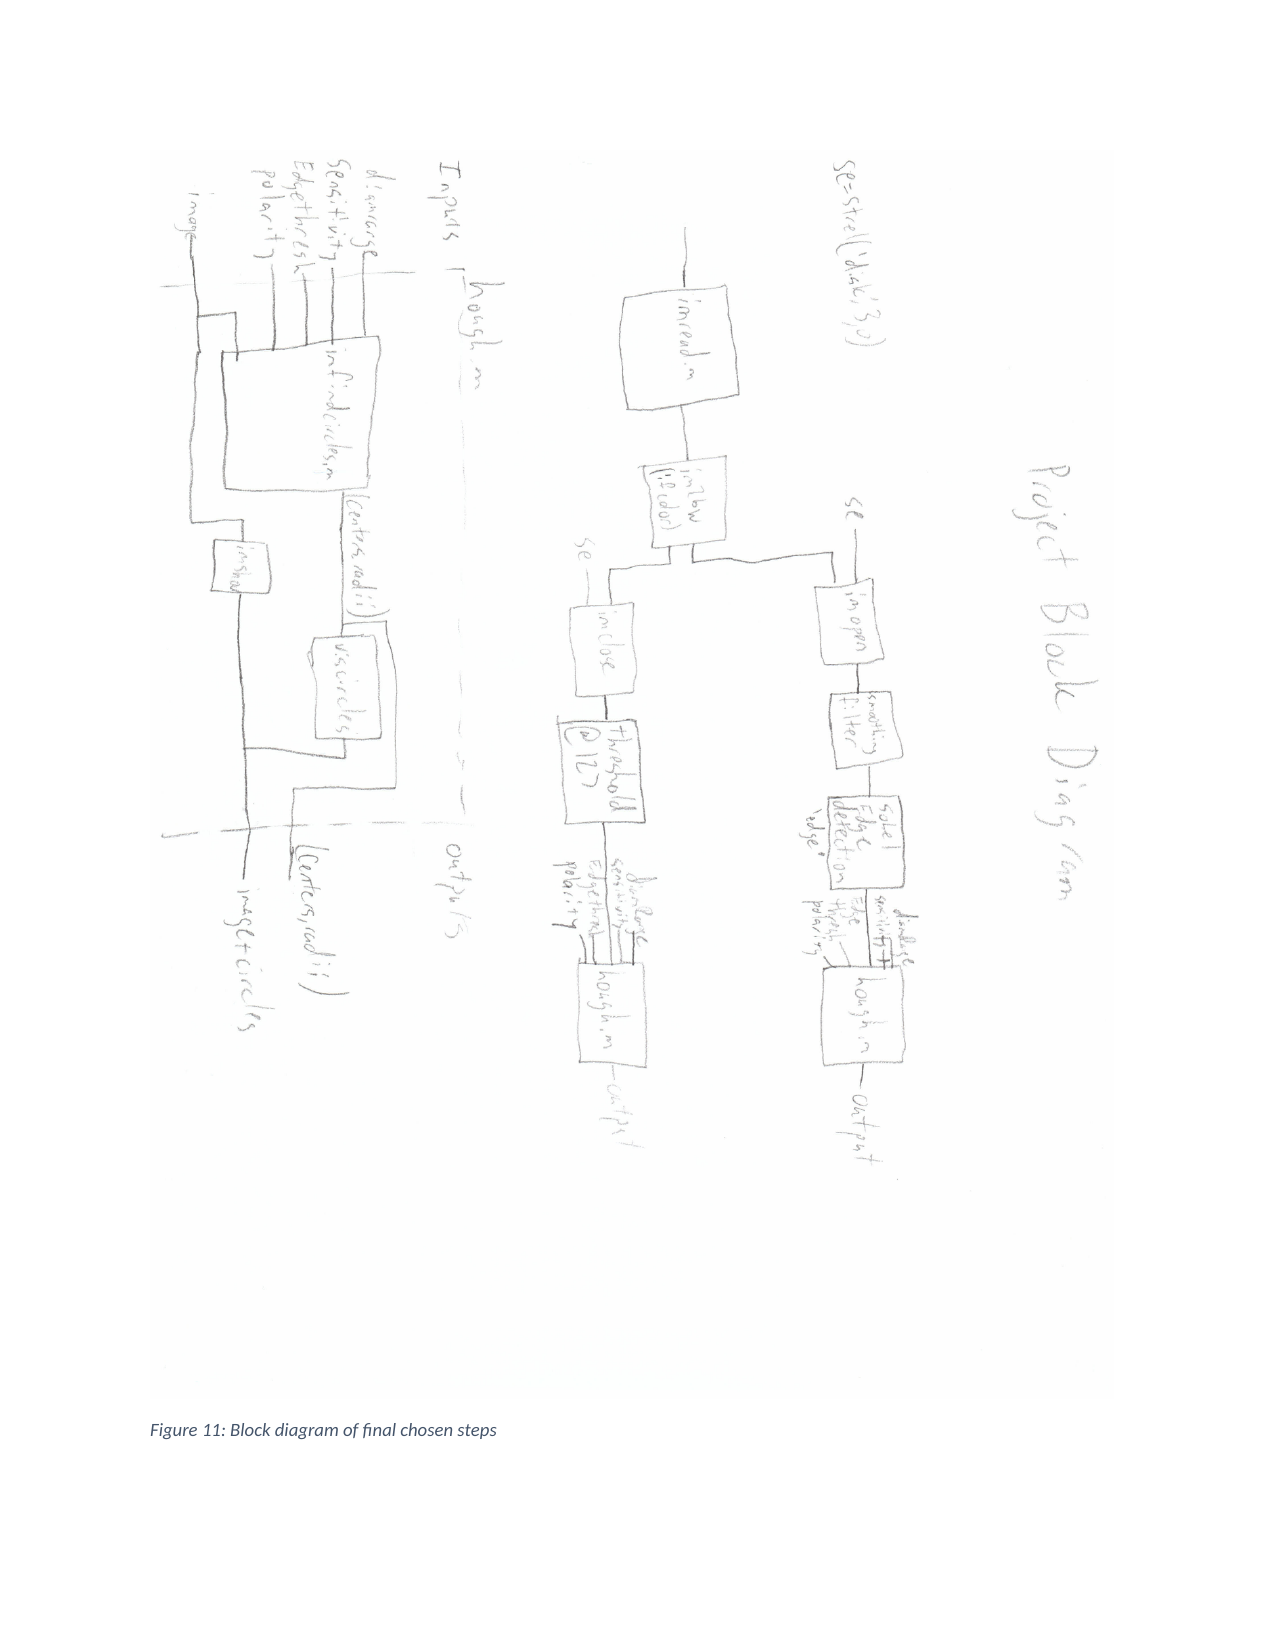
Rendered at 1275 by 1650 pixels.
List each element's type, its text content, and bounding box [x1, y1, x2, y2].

picture [150, 150, 1115, 1399]
